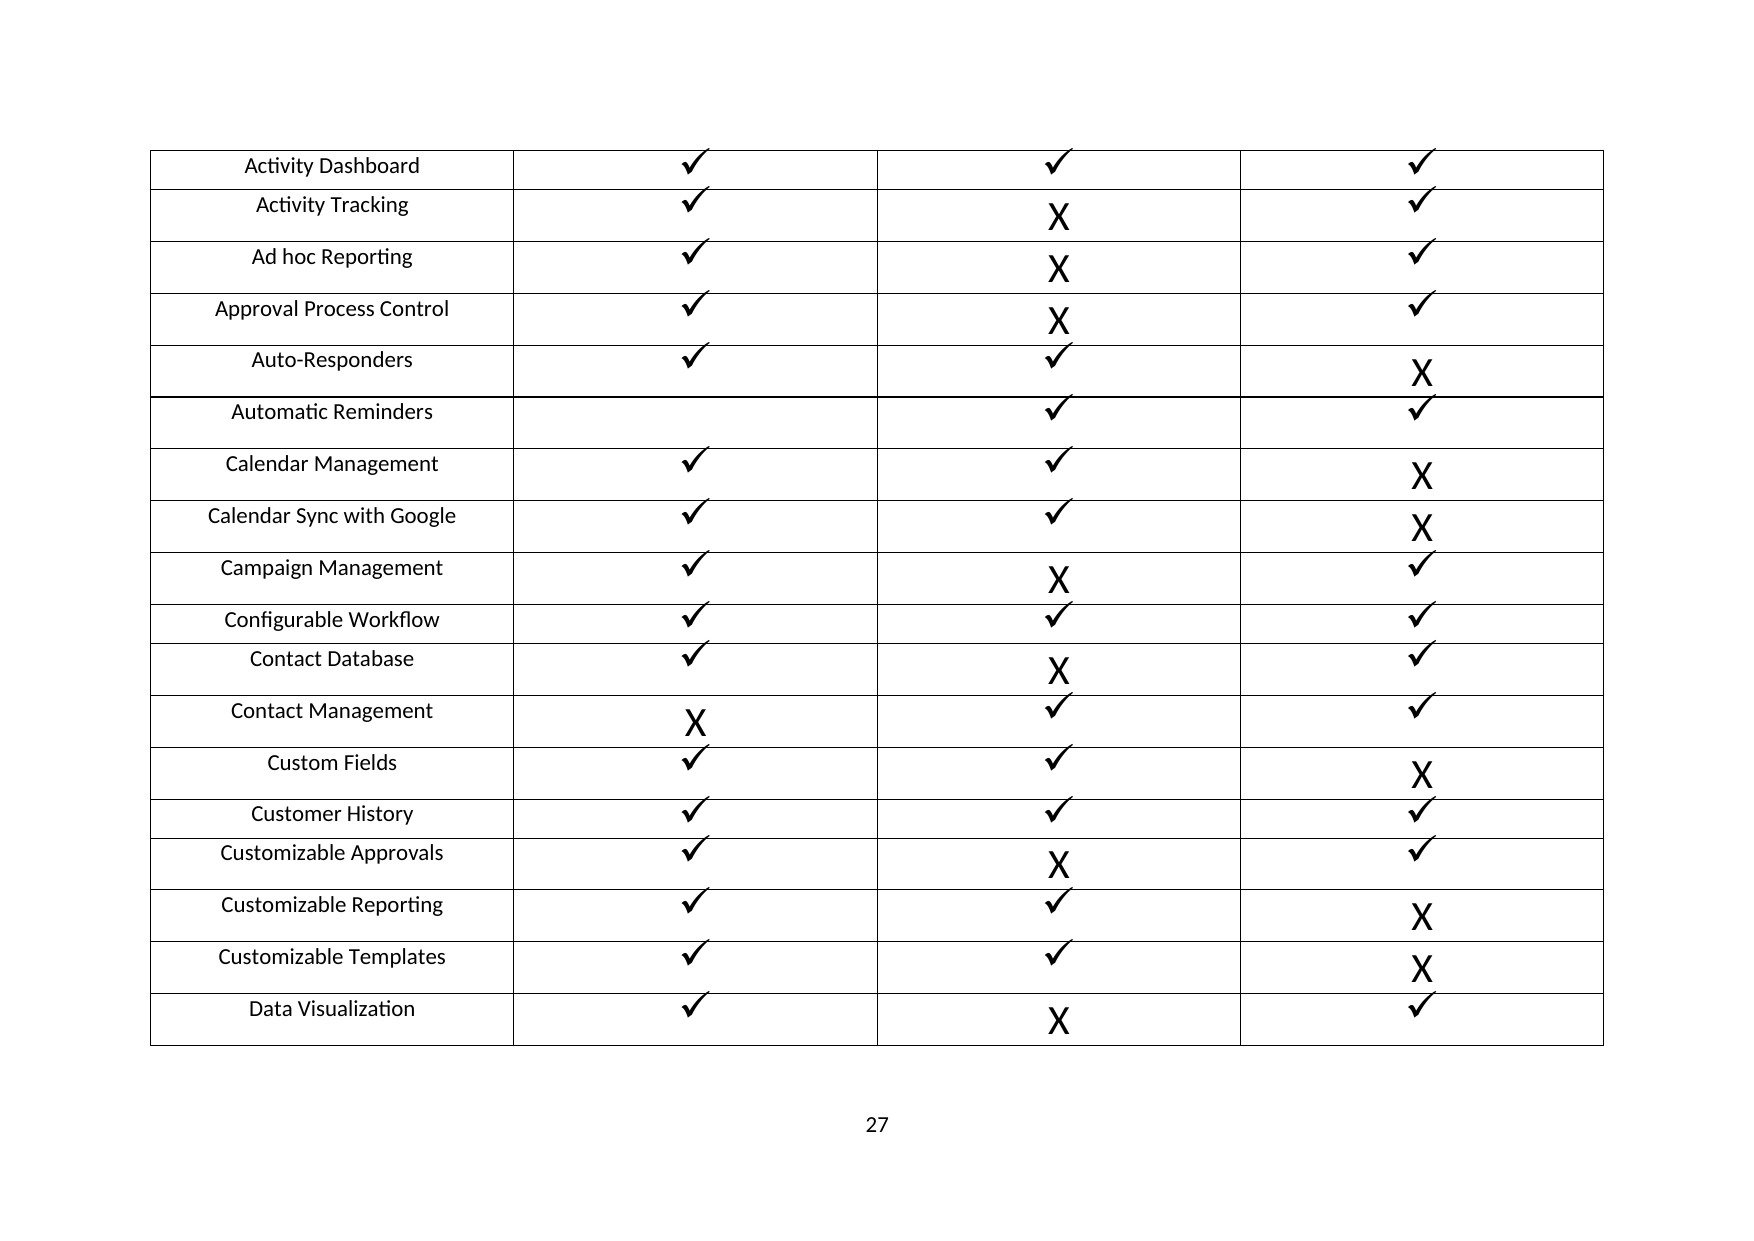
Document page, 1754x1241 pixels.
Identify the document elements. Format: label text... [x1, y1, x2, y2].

table_cell Customizable Templates [151, 942, 513, 993]
table_cell X [1241, 346, 1603, 396]
table_cell X [878, 294, 1240, 344]
table_cell [878, 449, 1240, 500]
table_cell [514, 346, 877, 396]
table_cell [514, 839, 877, 889]
table_cell [878, 398, 1240, 448]
table_cell [1241, 994, 1603, 1045]
table_cell [514, 190, 877, 241]
table_cell [1241, 696, 1603, 747]
table_cell [514, 151, 877, 189]
table_cell [514, 748, 877, 798]
table_cell [878, 748, 1240, 798]
table_cell X [1241, 501, 1603, 552]
table_cell Data Visualization [151, 994, 513, 1045]
table_cell [1241, 800, 1603, 837]
table_cell [514, 890, 877, 941]
table_cell [514, 242, 877, 293]
table_cell [878, 696, 1240, 747]
table_cell [878, 942, 1240, 993]
table_cell [514, 605, 877, 643]
table_cell X [878, 994, 1240, 1045]
table_cell [878, 501, 1240, 552]
table_cell [1241, 151, 1603, 189]
table_cell [514, 942, 877, 993]
table_cell Custom Fields [151, 748, 513, 798]
table_cell [514, 800, 877, 837]
table_cell Contact Database [151, 644, 513, 695]
table_cell X [514, 696, 877, 747]
table_cell Customizable Reporting [151, 890, 513, 941]
table_cell [514, 501, 877, 552]
table_cell Automatic Reminders [151, 398, 513, 448]
table_cell X [1241, 942, 1603, 993]
table_cell [878, 346, 1240, 396]
table_cell Approval Process Control [151, 294, 513, 344]
table_cell X [878, 190, 1240, 241]
table_cell Auto-Responders [151, 346, 513, 396]
table_cell [878, 890, 1240, 941]
table_cell [514, 449, 877, 500]
table_cell X [1241, 890, 1603, 941]
table_cell [1241, 190, 1603, 241]
table_cell [514, 294, 877, 344]
table_cell [1241, 398, 1603, 448]
table_cell [514, 553, 877, 604]
table_cell X [878, 553, 1240, 604]
table_cell Configurable Workflow [151, 605, 513, 643]
table_cell [878, 800, 1240, 837]
table_cell [1241, 839, 1603, 889]
table_cell Campaign Management [151, 553, 513, 604]
table_cell Ad hoc Reporting [151, 242, 513, 293]
table_cell X [878, 242, 1240, 293]
table_cell [1241, 242, 1603, 293]
table_cell [514, 644, 877, 695]
table_cell X [878, 644, 1240, 695]
table_cell [878, 151, 1240, 189]
table_cell [1241, 294, 1603, 344]
table_cell Activity Dashboard [151, 151, 513, 189]
table_cell Calendar Sync with Google [151, 501, 513, 552]
table_cell Customer History [151, 800, 513, 837]
table_cell Calendar Management [151, 449, 513, 500]
table_cell Activity Tracking [151, 190, 513, 241]
table_cell [514, 994, 877, 1045]
table_cell Customizable Approvals [151, 839, 513, 889]
table_cell Contact Management [151, 696, 513, 747]
table_cell X [1241, 748, 1603, 798]
table_cell [1241, 605, 1603, 643]
table_cell [1241, 553, 1603, 604]
table_cell X [1241, 449, 1603, 500]
table_cell [514, 398, 877, 448]
table_cell X [878, 839, 1240, 889]
table_cell [878, 605, 1240, 643]
table_cell [1241, 644, 1603, 695]
